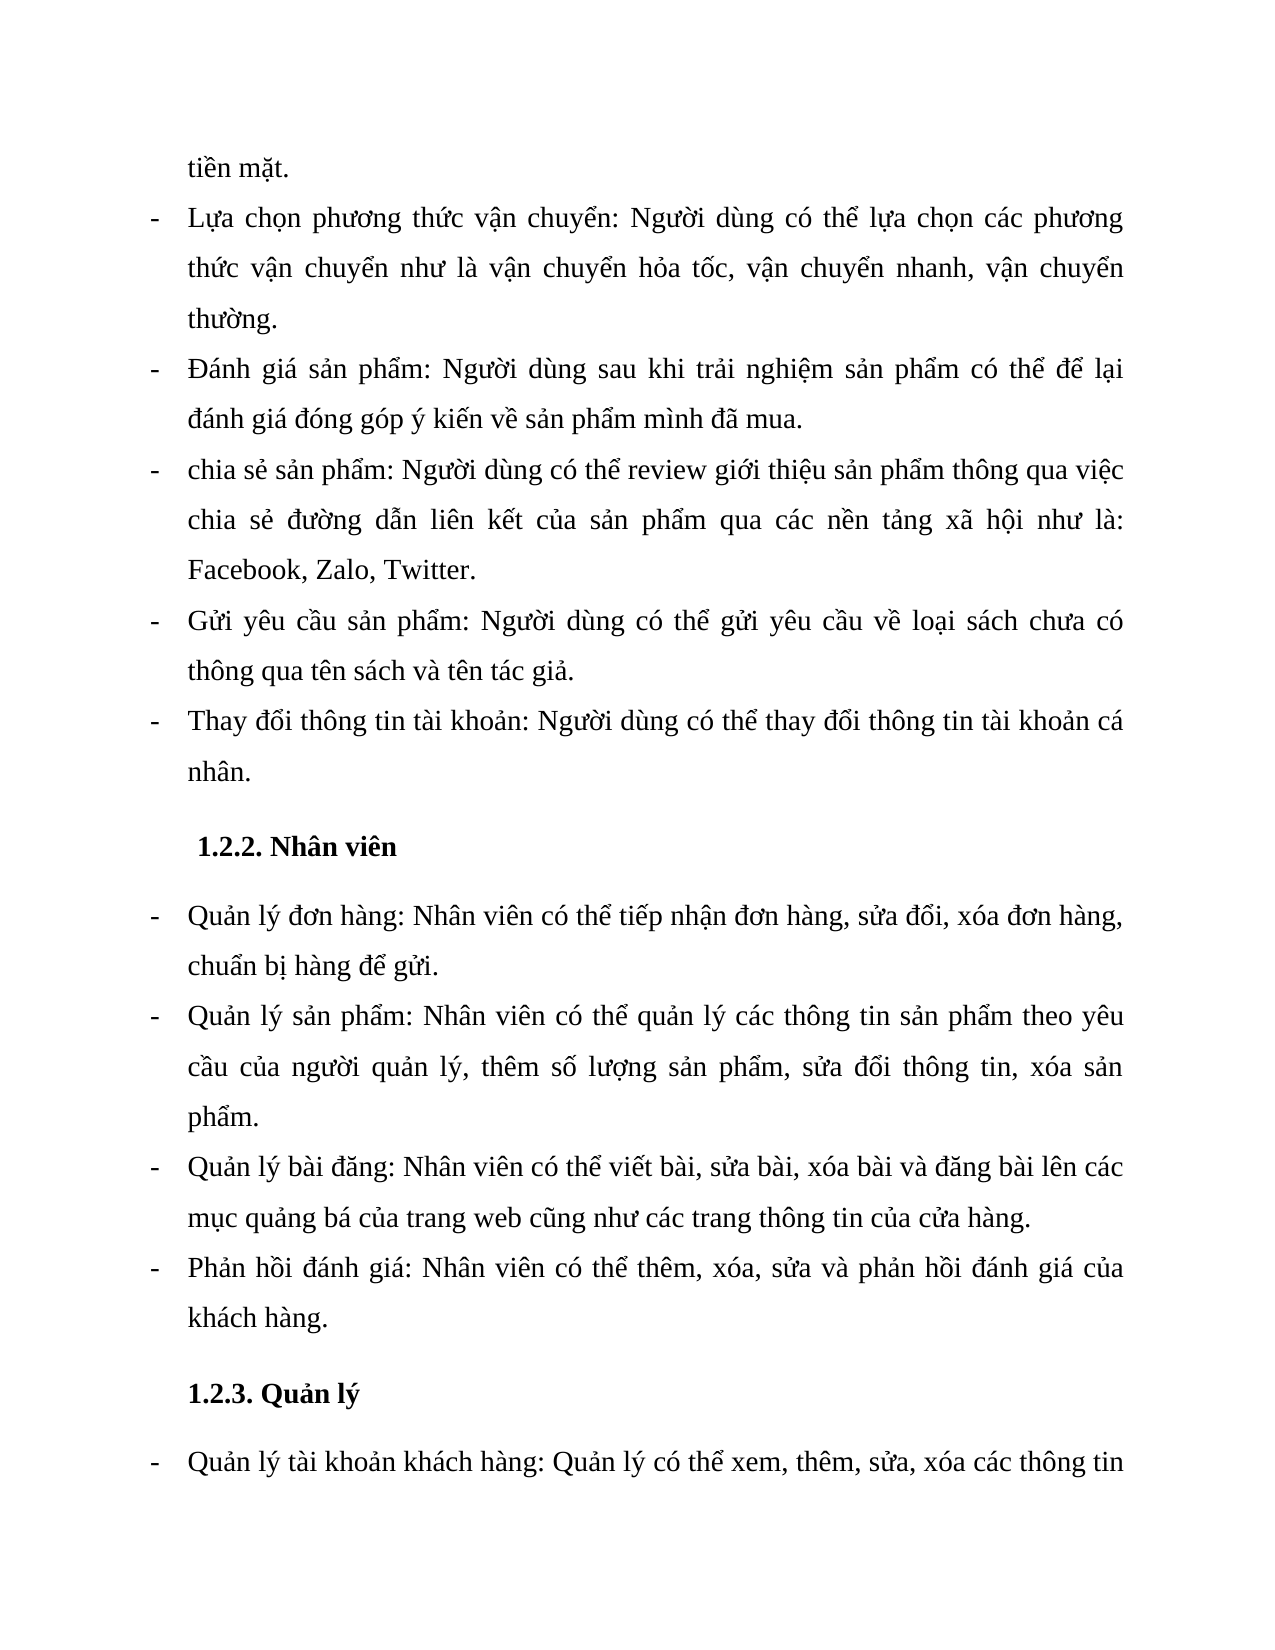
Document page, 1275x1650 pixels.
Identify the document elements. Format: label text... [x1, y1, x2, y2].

list Quản lý đơn hàng: Nhân viên có thể tiếp nhận đơn hàng, sửa đổi, xóa đơn hàng, chuẩn bị hàng để gửi. [150, 898, 1125, 982]
list Thay đổi thông tin tài khoản: Người dùng có thể thay đổi thông tin tài khoản cá nhân. [150, 703, 1125, 787]
subtitle 1.2.2. Nhân viên [197, 829, 1125, 863]
list Quản lý bài đăng: Nhân viên có thể viết bài, sửa bài, xóa bài và đăng bài lên các mục quảng bá của trang web cũng như các trang thông tin của cửa hàng. [150, 1149, 1125, 1233]
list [150, 1444, 1125, 1478]
list Đánh giá sản phẩm: Người dùng sau khi trải nghiệm sản phẩm có thể để lại đánh giá đóng góp ý kiến về sản phẩm mình đã mua. [150, 351, 1125, 435]
list chia sẻ sản phẩm: Người dùng có thể review giới thiệu sản phẩm thông qua việc chia sẻ đường dẫn liên kết của sản phẩm qua các nền tảng xã hội như là: Facebook, Zalo, Twitter. [150, 452, 1125, 586]
subtitle 1.2.3. Quản lý [187, 1376, 1125, 1409]
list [150, 150, 1125, 183]
list Quản lý sản phẩm: Nhân viên có thể quản lý các thông tin sản phẩm theo yêu cầu của người quản lý, thêm số lượng sản phẩm, sửa đổi thông tin, xóa sản phẩm. [150, 998, 1125, 1133]
list Lựa chọn phương thức vận chuyển: Người dùng có thể lựa chọn các phương thức vận chuyển như là vận chuyển hỏa tốc, vận chuyển nhanh, vận chuyển thường. [150, 200, 1125, 334]
list Phản hồi đánh giá: Nhân viên có thể thêm, xóa, sửa và phản hồi đánh giá của khách hàng. [150, 1250, 1125, 1334]
list Gửi yêu cầu sản phẩm: Người dùng có thể gửi yêu cầu về loại sách chưa có thông qua tên sách và tên tác giả. [150, 603, 1125, 687]
